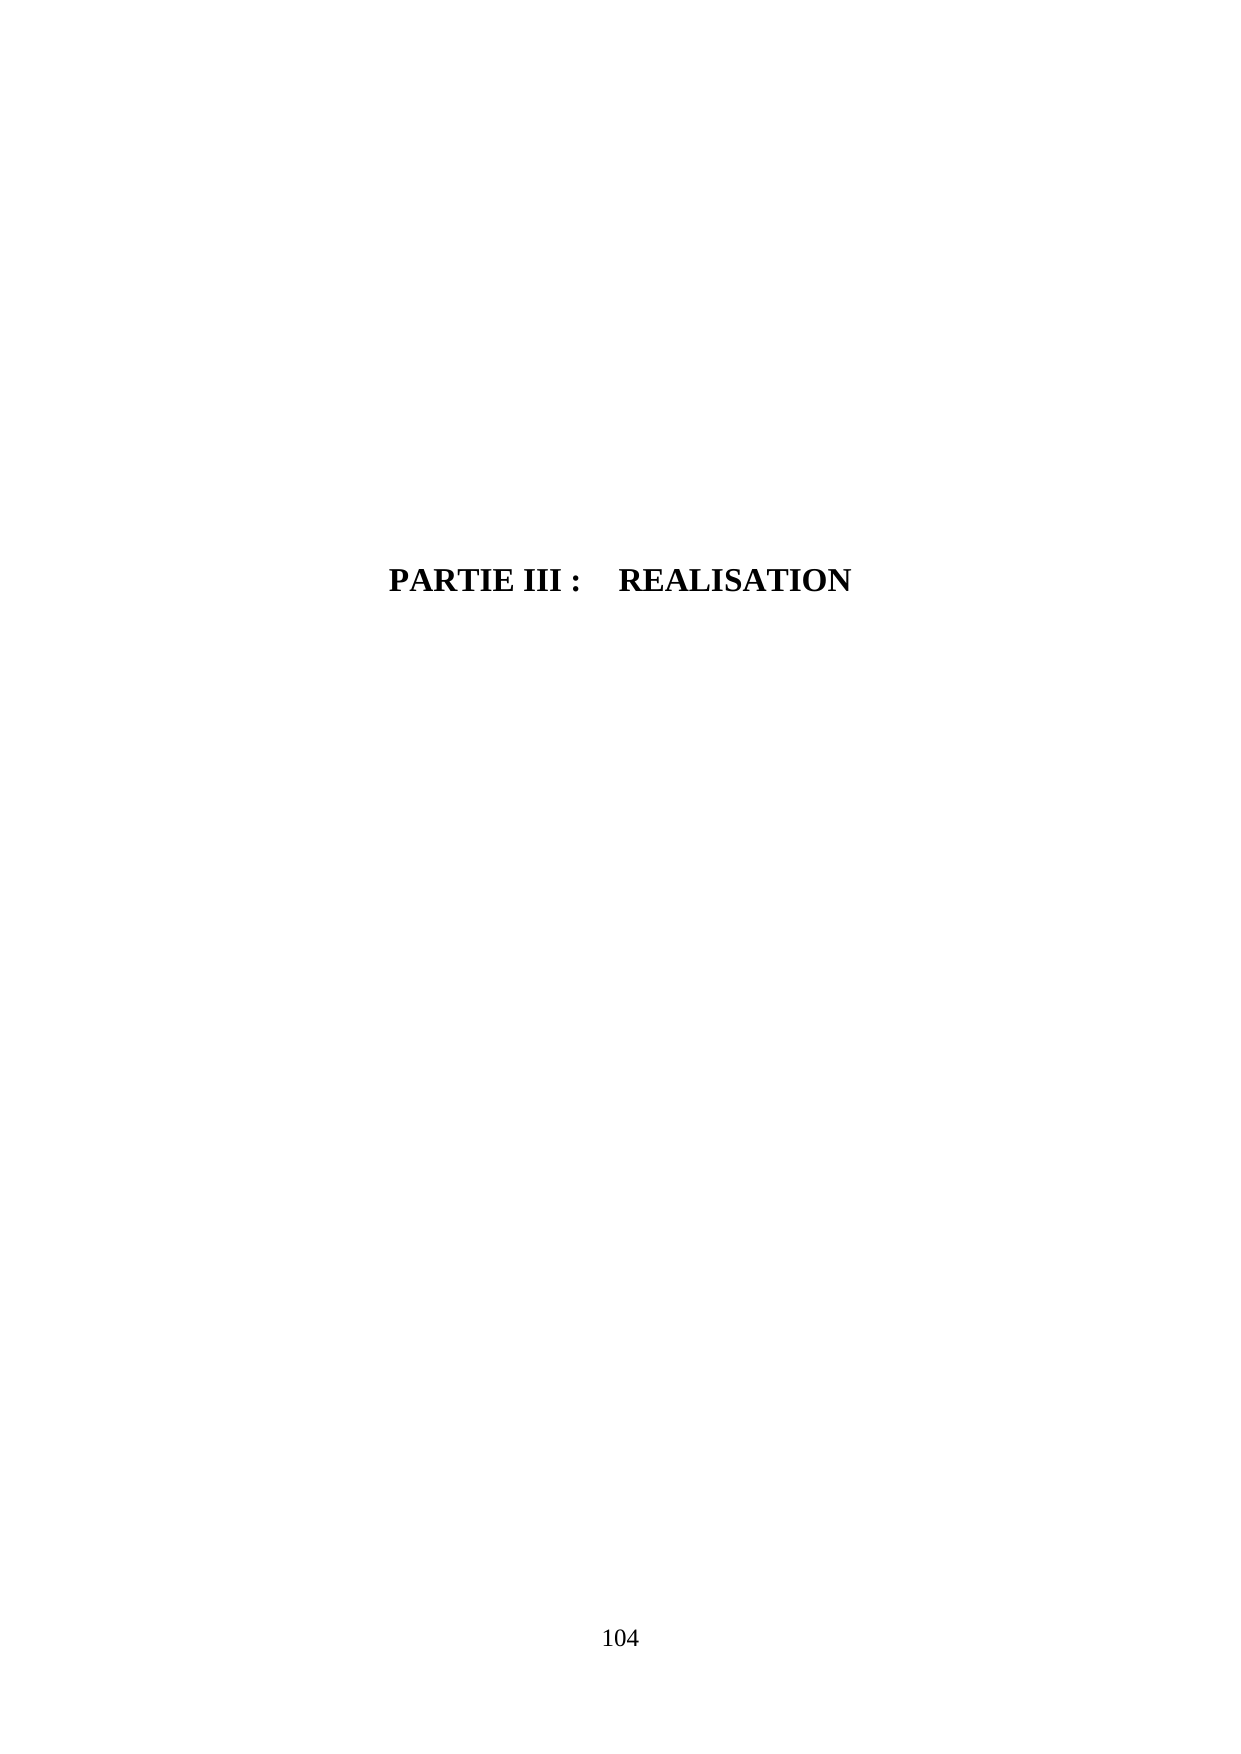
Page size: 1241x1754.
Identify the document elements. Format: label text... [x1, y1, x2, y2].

subtitle REALISATION [148, 560, 1092, 598]
